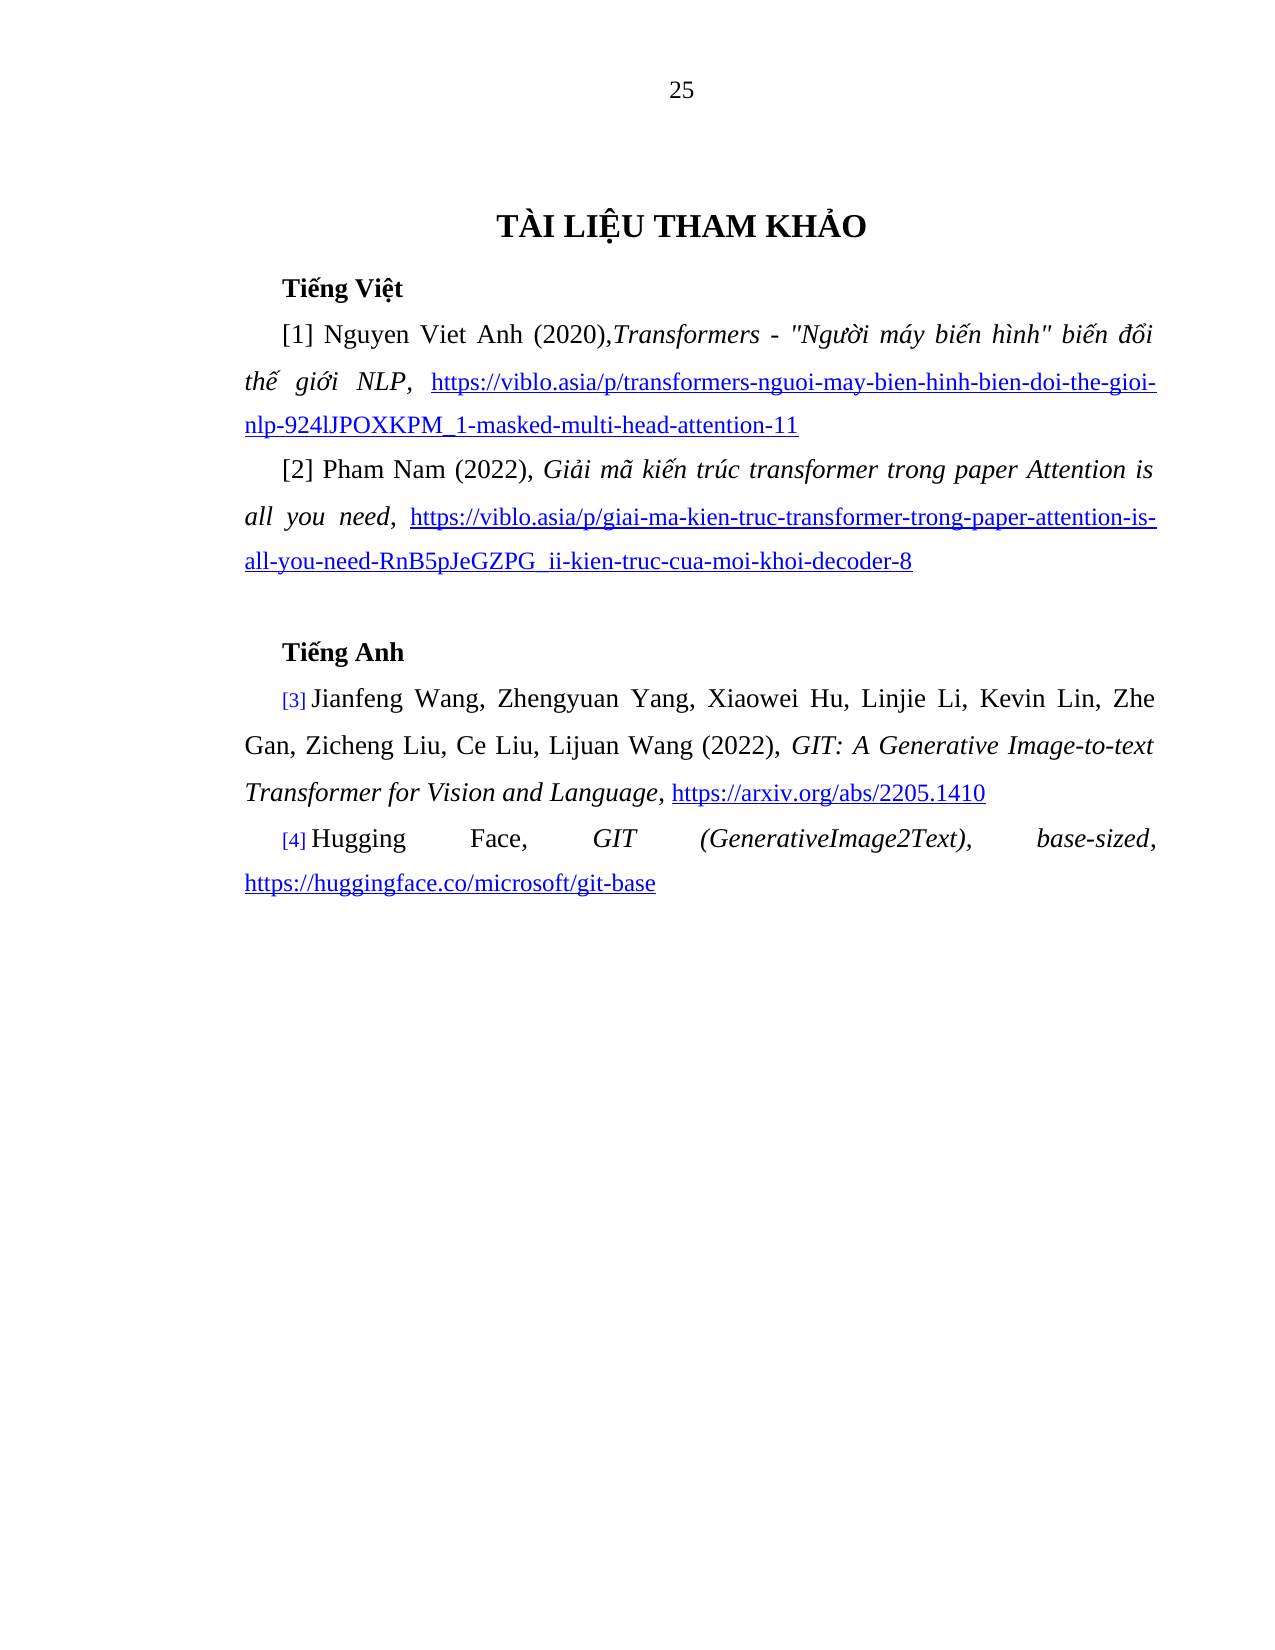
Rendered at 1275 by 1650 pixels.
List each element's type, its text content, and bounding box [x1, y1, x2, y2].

list Jianfeng Wang, Zhengyuan Yang, Xiaowei Hu, Linjie Li, Kevin Lin, Zhe Gan, Zicheng Liu, Ce Liu, Lijuan Wang (2022), GIT: A Generative Image-to-text Transformer for Vision and Language, https://arxiv.org/abs/2205.1410 [244, 682, 1156, 807]
text [1] Nguyen Viet Anh (2020),Transformers - "Người máy biến hình" biến đổi thế giới NLP, https://viblo.asia/p/transformers-nguoi-may-bien-hinh-bien-doi-the-gioi-nlp-924lJPOXKPM_1-masked-multi-head-attention-11 [244, 318, 1156, 439]
text TÀI LIỆU THAM KHẢO [207, 207, 1156, 245]
list Hugging Face, GIT (GenerativeImage2Text), base-sized, https://huggingface.co/microsoft/git-base [244, 822, 1156, 897]
text Tiếng Việt [244, 272, 1156, 303]
text Tiếng Anh [244, 636, 1156, 667]
text [2] Pham Nam (2022), Giải mã kiến trúc transformer trong paper Attention is all you need, https://viblo.asia/p/giai-ma-kien-truc-transformer-trong-paper-attention-is-all-you-need-RnB5pJeGZPG_ii-kien-truc-cua-moi-khoi-decoder-8 [244, 454, 1156, 574]
